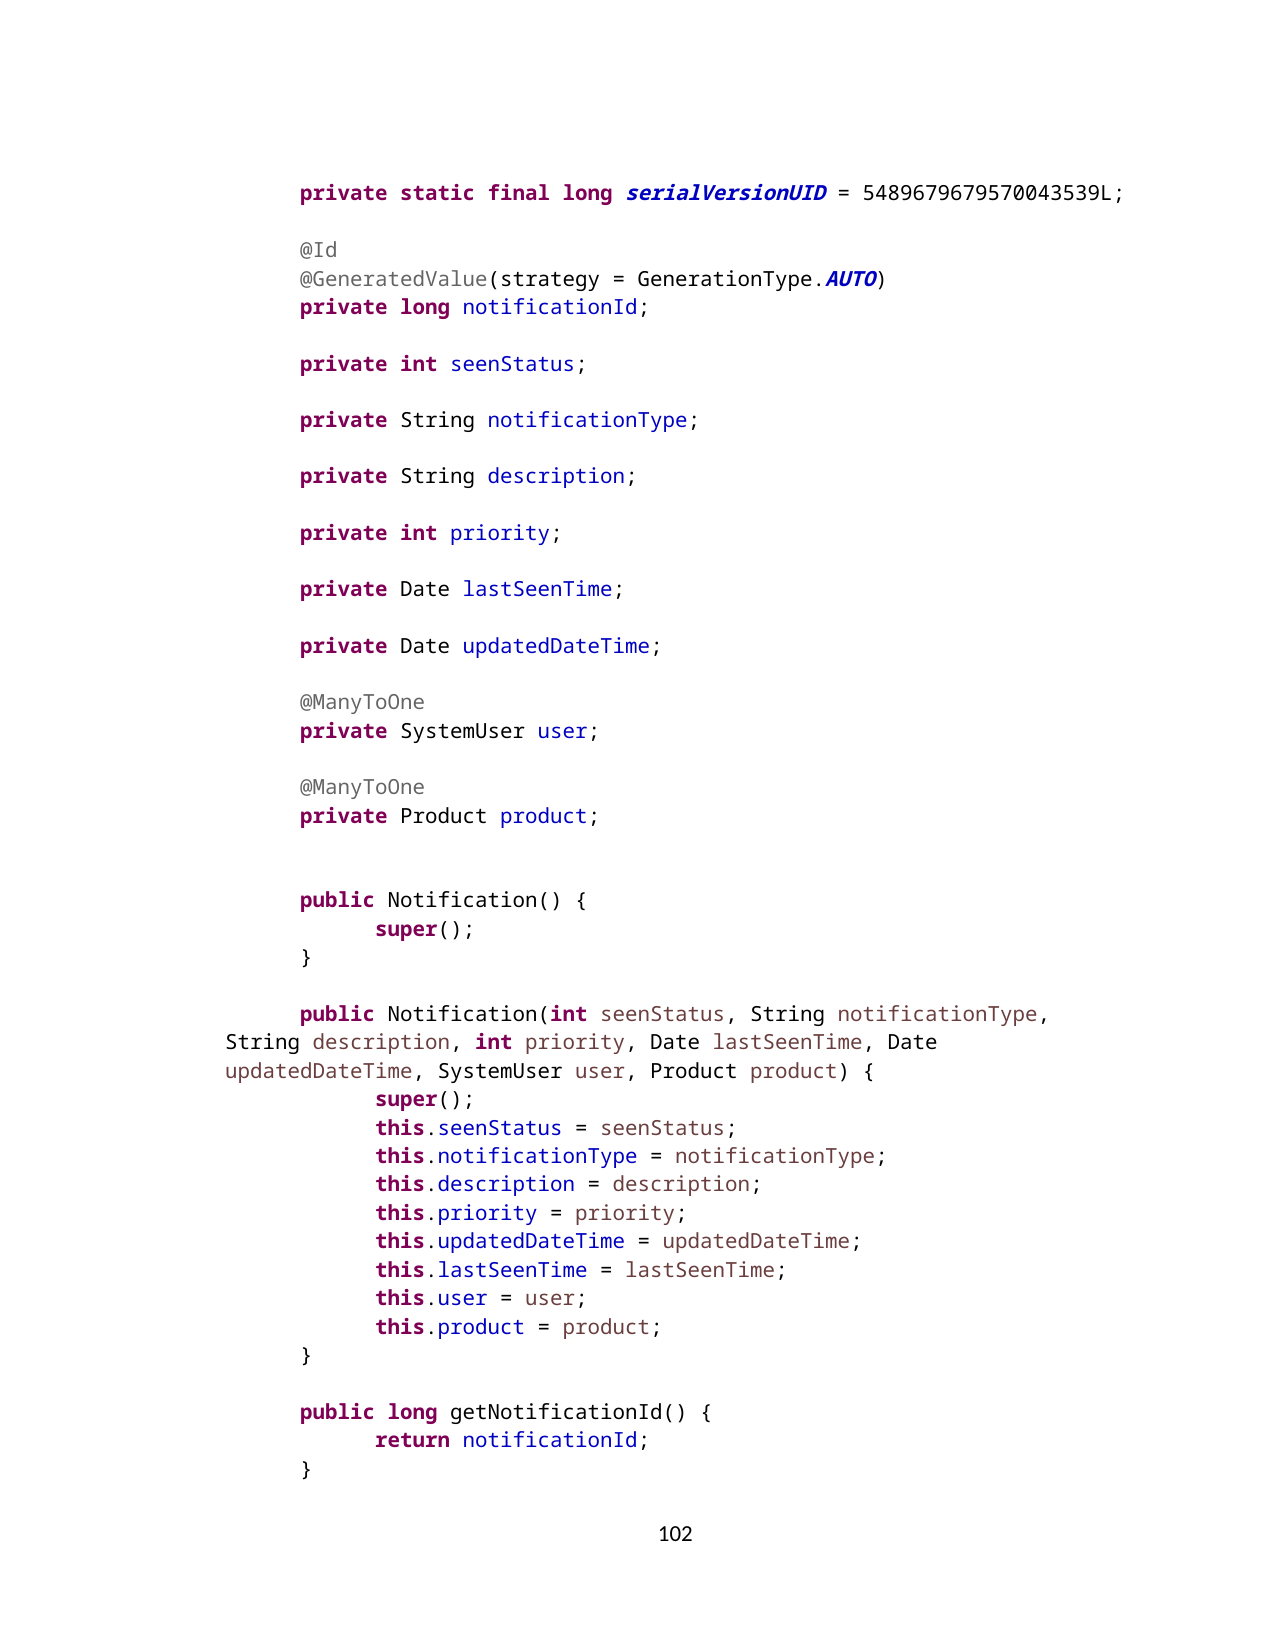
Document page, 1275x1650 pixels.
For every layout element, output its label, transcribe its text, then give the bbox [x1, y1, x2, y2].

text } [225, 1340, 1125, 1369]
text super(); [225, 914, 1125, 942]
text private String notificationType; [225, 405, 1125, 433]
text public long getNotificationId() { [225, 1397, 1125, 1426]
text private Date lastSeenTime; [225, 574, 1125, 603]
text private SystemUser user; [225, 716, 1125, 744]
text this.updatedDateTime = updatedDateTime; [225, 1226, 1125, 1255]
text this.user = user; [225, 1283, 1125, 1312]
text private int seenStatus; [225, 349, 1125, 377]
text } [225, 942, 1125, 971]
text @ManyToOne [225, 687, 1125, 716]
text } [225, 1454, 1125, 1482]
text super(); [225, 1084, 1125, 1113]
text public Notification() { [225, 885, 1125, 914]
text public Notification(int seenStatus, String notificationType, String description, int priority, Date lastSeenTime, Date updatedDateTime, SystemUser user, Product product) { [225, 999, 1125, 1084]
text private int priority; [225, 518, 1125, 546]
text private long notificationId; [225, 292, 1125, 321]
text private static final long serialVersionUID = 5489679679570043539L; [225, 178, 1125, 207]
text this.seenStatus = seenStatus; [225, 1113, 1125, 1141]
text this.product = product; [225, 1312, 1125, 1340]
text this.priority = priority; [225, 1198, 1125, 1226]
text @GeneratedValue(strategy = GenerationType.AUTO) [225, 264, 1125, 292]
text return notificationId; [225, 1426, 1125, 1454]
text this.lastSeenTime = lastSeenTime; [225, 1255, 1125, 1283]
text private Date updatedDateTime; [225, 631, 1125, 659]
text private String description; [225, 462, 1125, 490]
text this.notificationType = notificationType; [225, 1141, 1125, 1169]
text this.description = description; [225, 1169, 1125, 1198]
text @Id [225, 235, 1125, 264]
text private Product product; [225, 801, 1125, 829]
text @ManyToOne [225, 772, 1125, 801]
